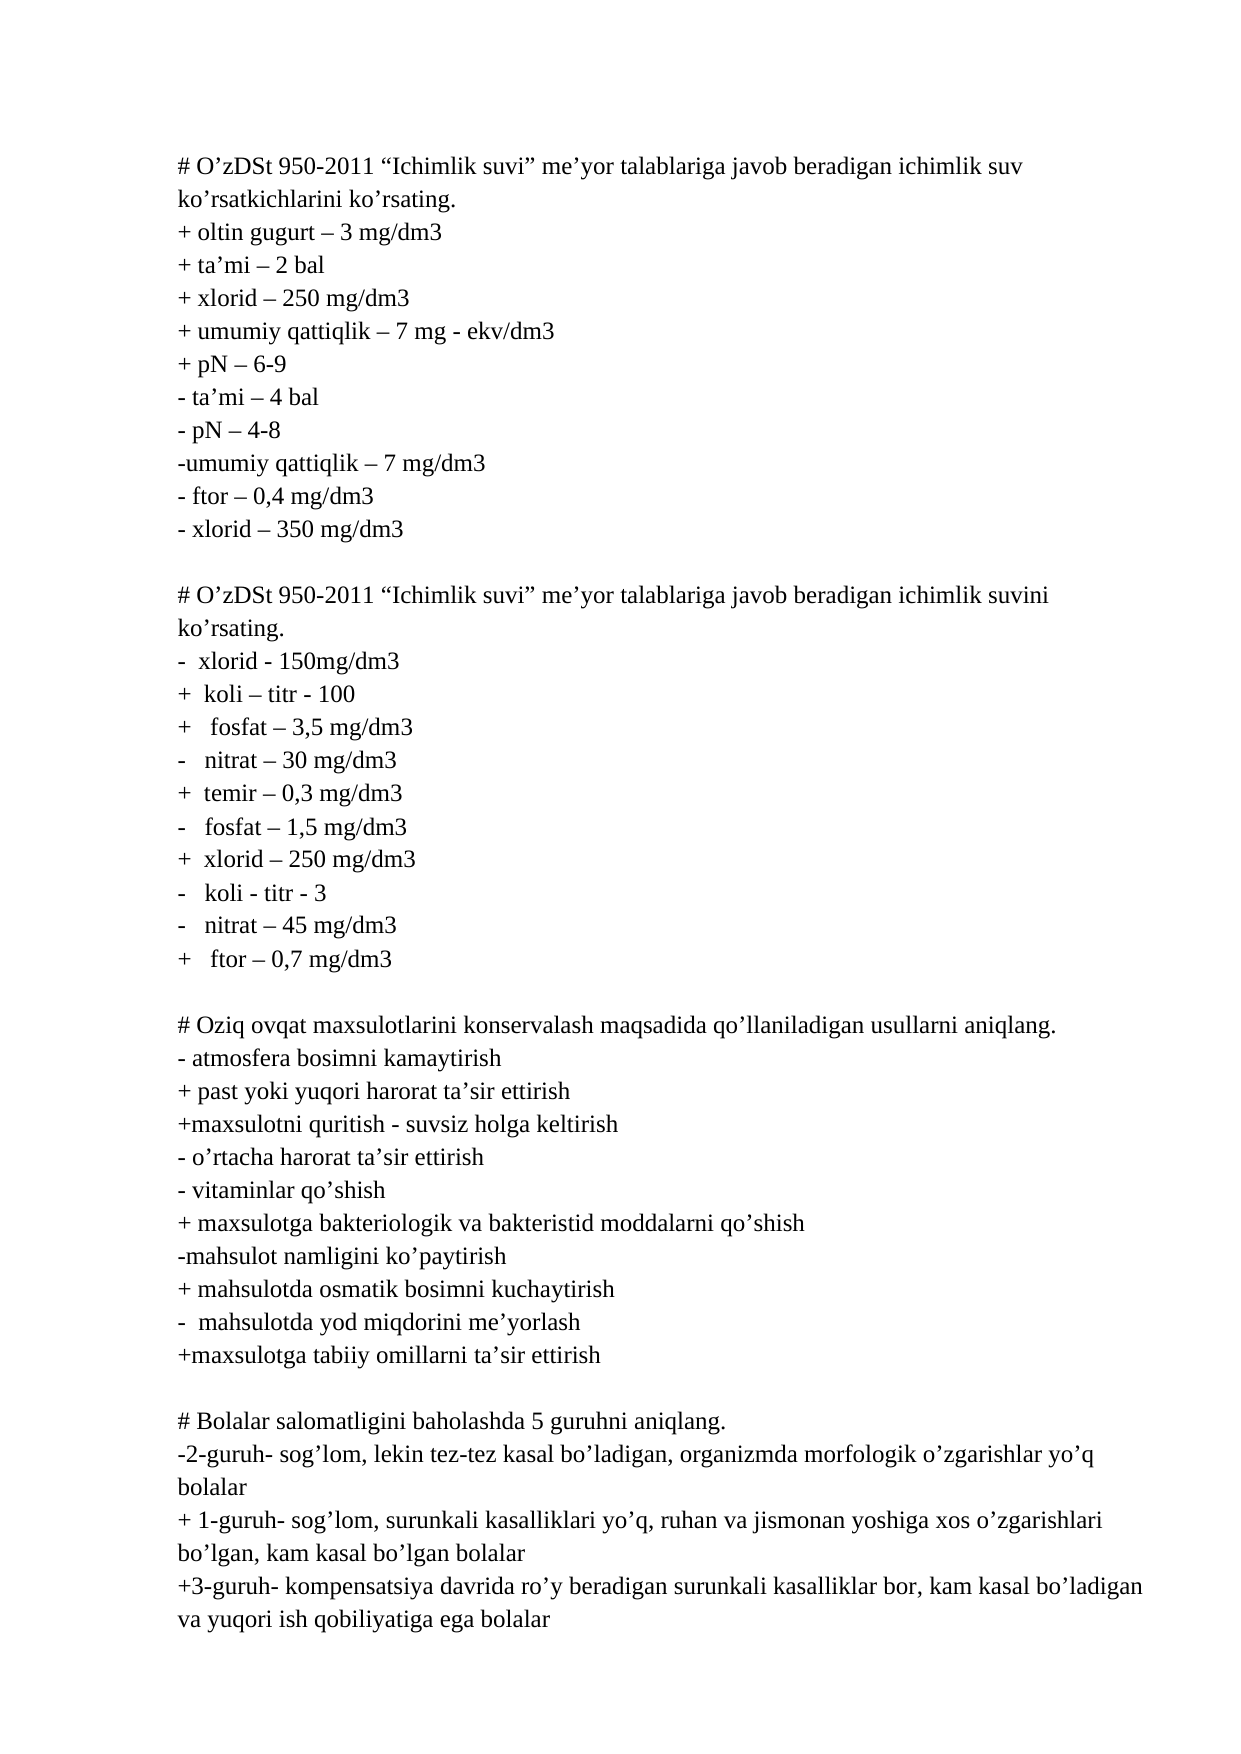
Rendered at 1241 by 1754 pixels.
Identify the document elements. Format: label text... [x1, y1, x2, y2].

text + umumiy qattiqlik – 7 mg - ekv/dm3 [177, 316, 1152, 345]
text + fosfat – 3,5 mg/dm3 [177, 712, 1152, 741]
text - ta’mi – 4 bal [177, 382, 1152, 411]
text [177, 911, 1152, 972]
text -umumiy qattiqlik – 7 mg/dm3 [177, 448, 1152, 477]
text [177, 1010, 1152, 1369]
text + koli – titr - 100 [177, 679, 1152, 708]
text + pN – 6-9 [177, 349, 1152, 378]
text + xlorid – 250 mg/dm3 [177, 283, 1152, 312]
text + xlorid – 250 mg/dm3 [177, 844, 1152, 873]
text # O’zDSt 950-2011 “Ichimlik suvi” me’yor talablariga javob beradigan ichimlik suv ko’rsatkichlarini ko’rsating. [177, 151, 1152, 213]
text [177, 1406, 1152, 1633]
text - pN – 4-8 [177, 415, 1152, 444]
text - koli - titr - 3 [177, 878, 1152, 906]
text - ftor – 0,4 mg/dm3 [177, 481, 1152, 510]
text - nitrat – 30 mg/dm3 [177, 746, 1152, 774]
text + ta’mi – 2 bal [177, 250, 1152, 279]
text + oltin gugurt – 3 mg/dm3 [177, 217, 1152, 246]
text - fosfat – 1,5 mg/dm3 [177, 812, 1152, 840]
text + temir – 0,3 mg/dm3 [177, 778, 1152, 807]
text - xlorid – 350 mg/dm3 [177, 514, 1152, 543]
text # O’zDSt 950-2011 “Ichimlik suvi” me’yor talablariga javob beradigan ichimlik suvini ko’rsating. [177, 580, 1152, 642]
text - xlorid - 150mg/dm3 [177, 646, 1152, 675]
